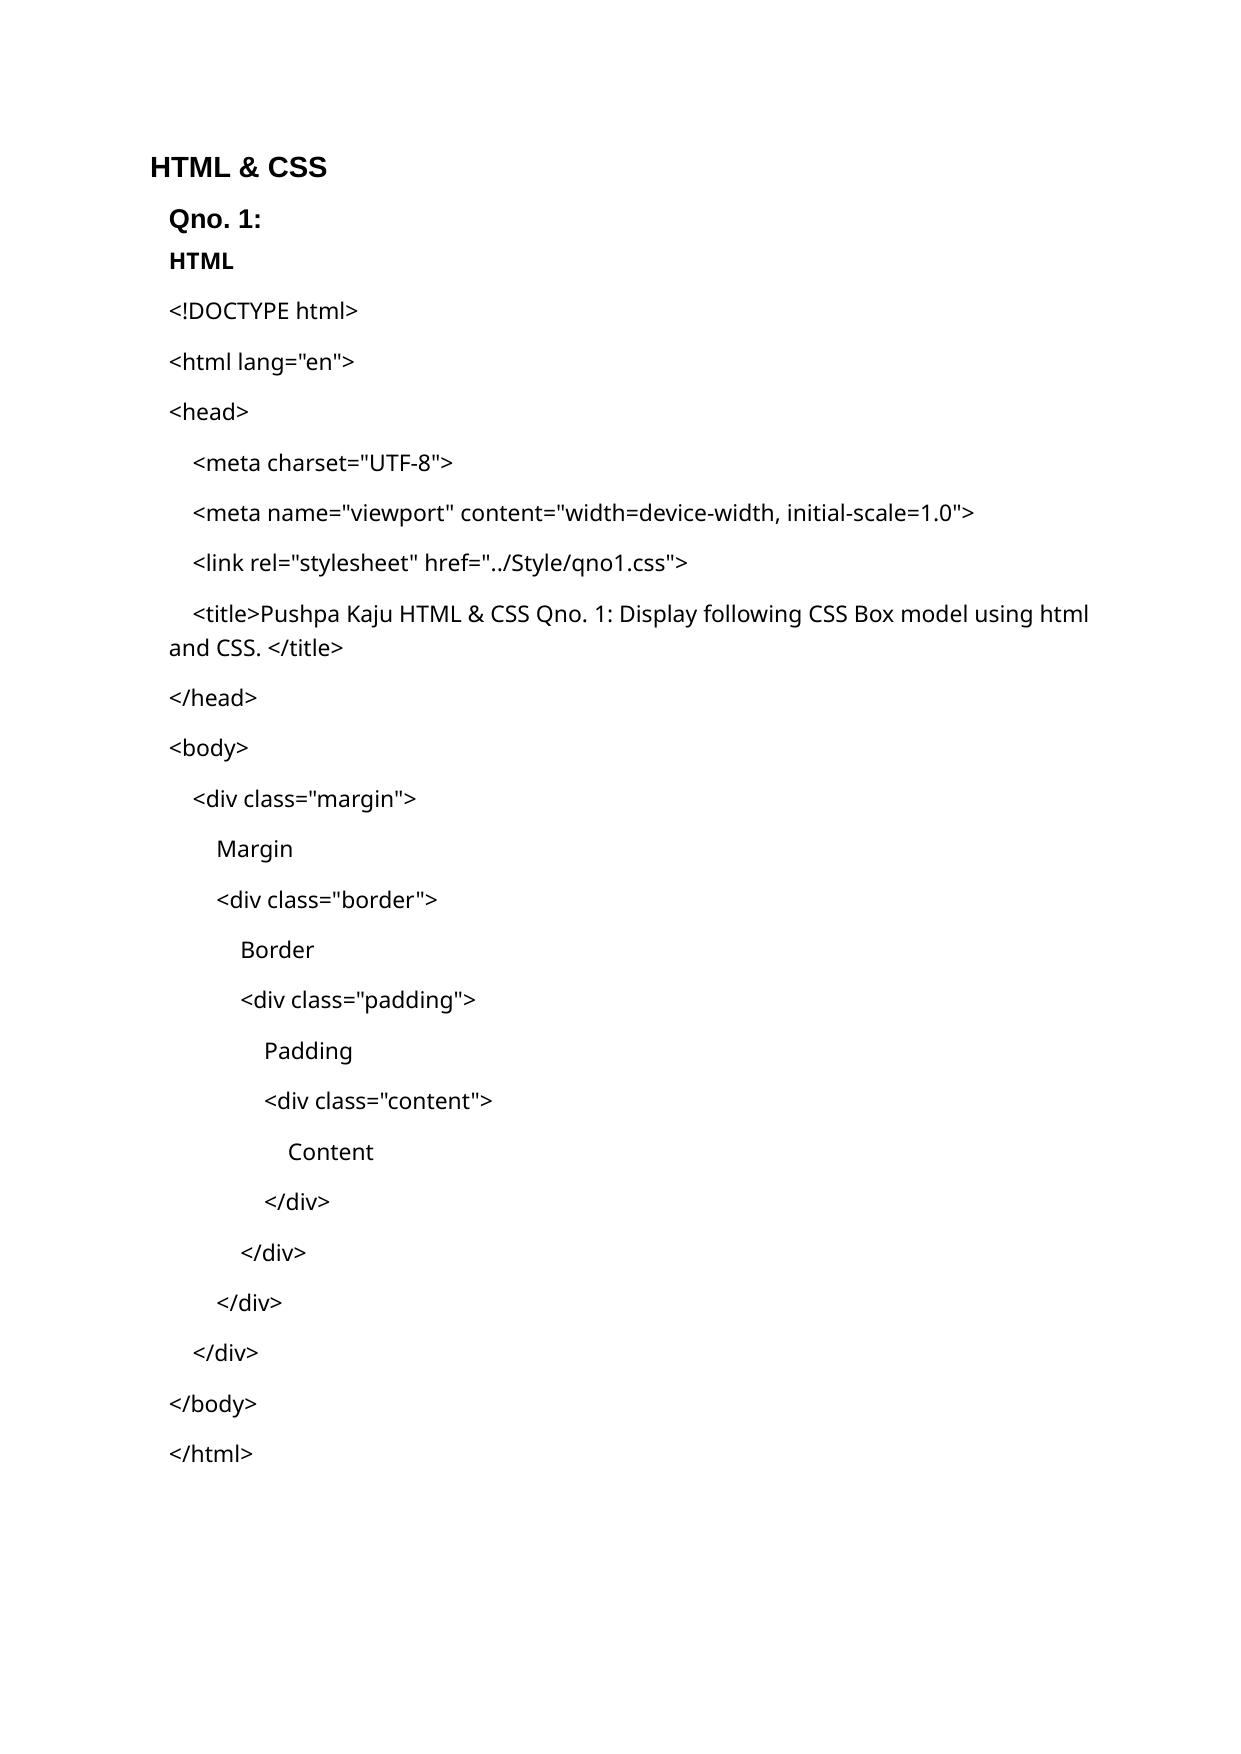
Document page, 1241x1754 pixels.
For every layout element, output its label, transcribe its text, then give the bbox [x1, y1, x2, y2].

text Padding [169, 1035, 1090, 1066]
text </div> [169, 1337, 1090, 1369]
text Content [169, 1136, 1090, 1167]
text </div> [169, 1287, 1090, 1318]
text </html> [169, 1438, 1090, 1469]
text Margin [169, 833, 1090, 864]
text </body> [169, 1388, 1090, 1419]
text <meta charset="UTF-8"> [169, 447, 1090, 478]
text <div class="border"> [169, 884, 1090, 915]
text </div> [169, 1186, 1090, 1217]
text <title>Pushpa Kaju HTML & CSS Qno. 1: Display following CSS Box model using html and CSS. </title> [169, 598, 1090, 663]
text Border [169, 934, 1090, 965]
text <meta name="viewport" content="width=device-width, initial-scale=1.0"> [169, 497, 1090, 528]
text </div> [169, 1237, 1090, 1268]
text <link rel="stylesheet" href="../Style/qno1.css"> [169, 547, 1090, 579]
text <!DOCTYPE html> [169, 295, 1090, 327]
text <div class="content"> [169, 1085, 1090, 1117]
text <head> [169, 396, 1090, 427]
text </head> [169, 682, 1090, 713]
subtitle Qno. 1: [169, 203, 1090, 234]
text <div class="padding"> [169, 984, 1090, 1016]
text <div class="margin"> [169, 783, 1090, 814]
text HTML [169, 245, 1090, 276]
text <body> [169, 732, 1090, 764]
text <html lang="en"> [169, 346, 1090, 377]
subtitle HTML & CSS [150, 150, 1090, 183]
